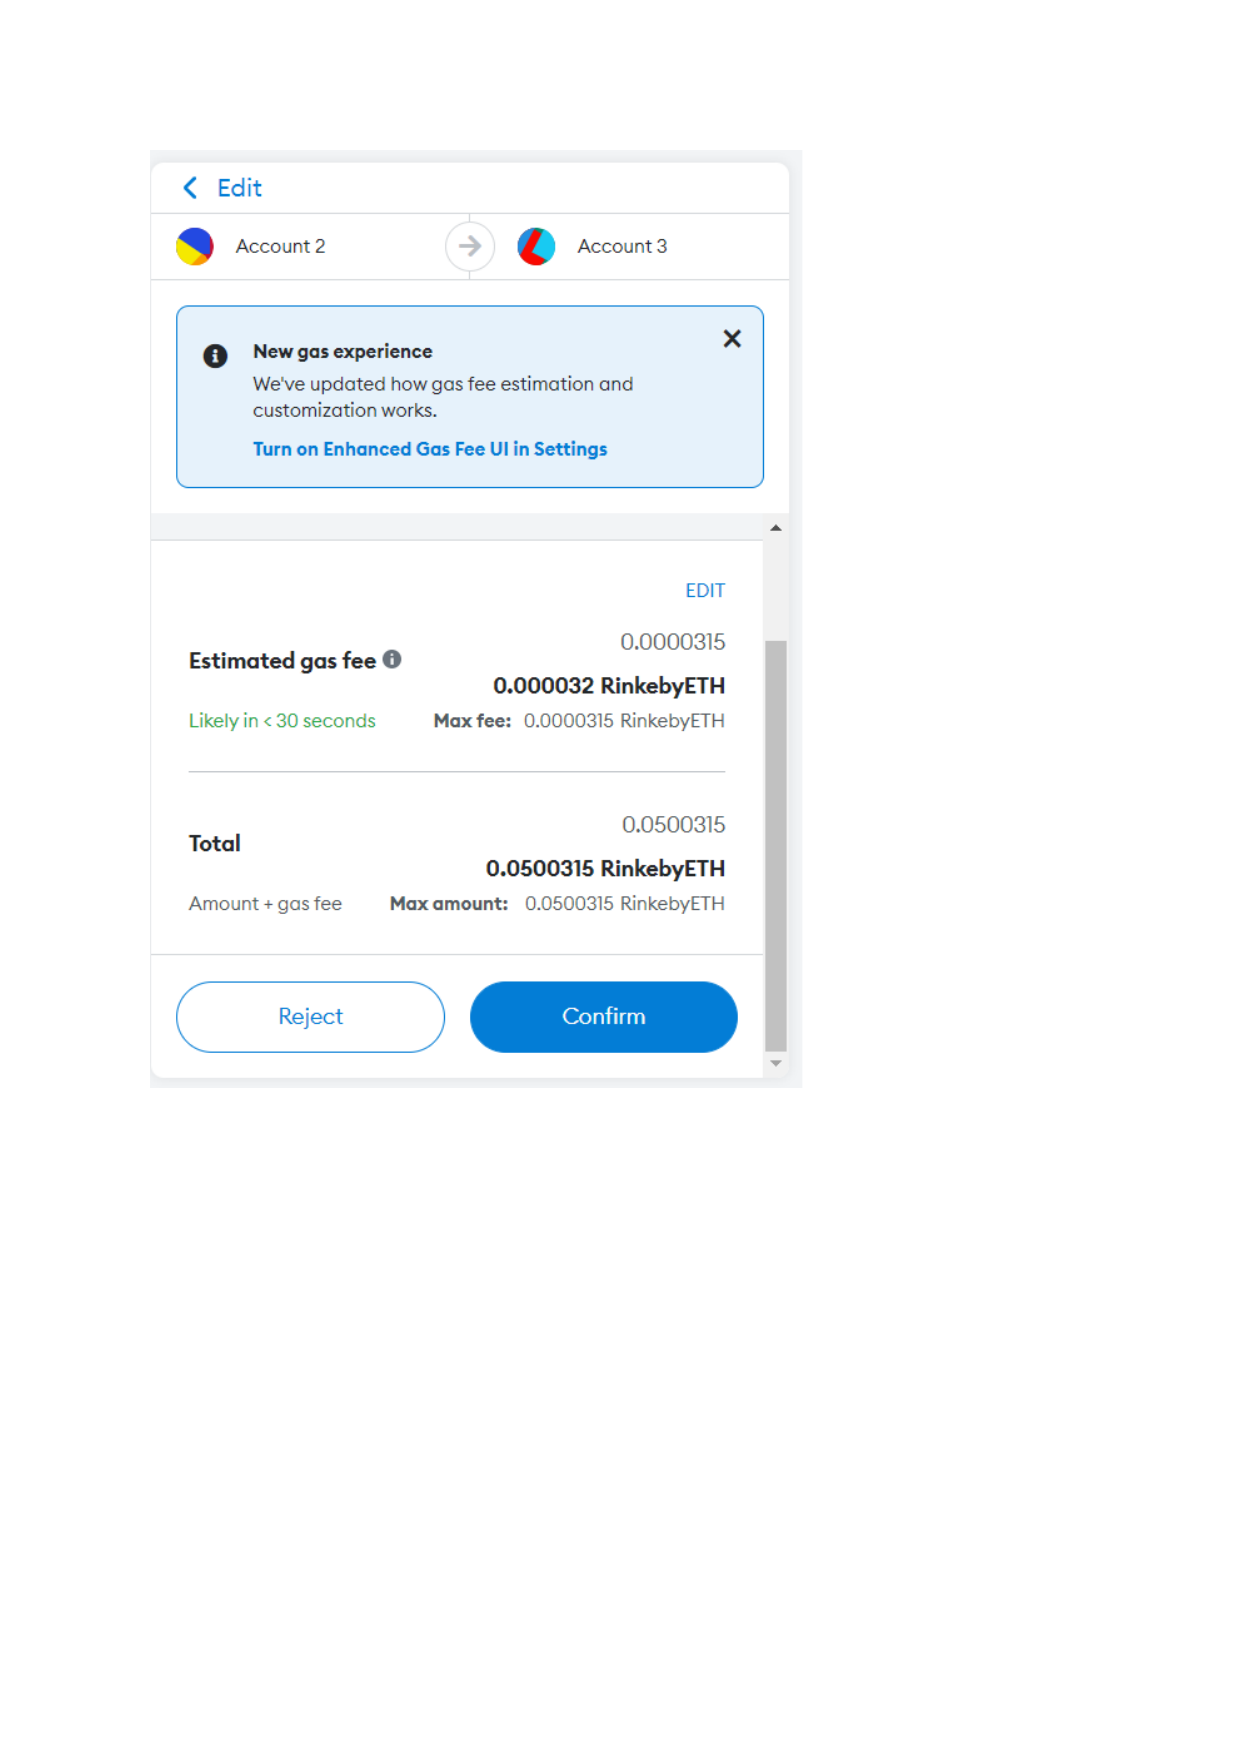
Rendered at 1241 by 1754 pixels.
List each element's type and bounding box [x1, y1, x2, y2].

picture [150, 150, 803, 1088]
